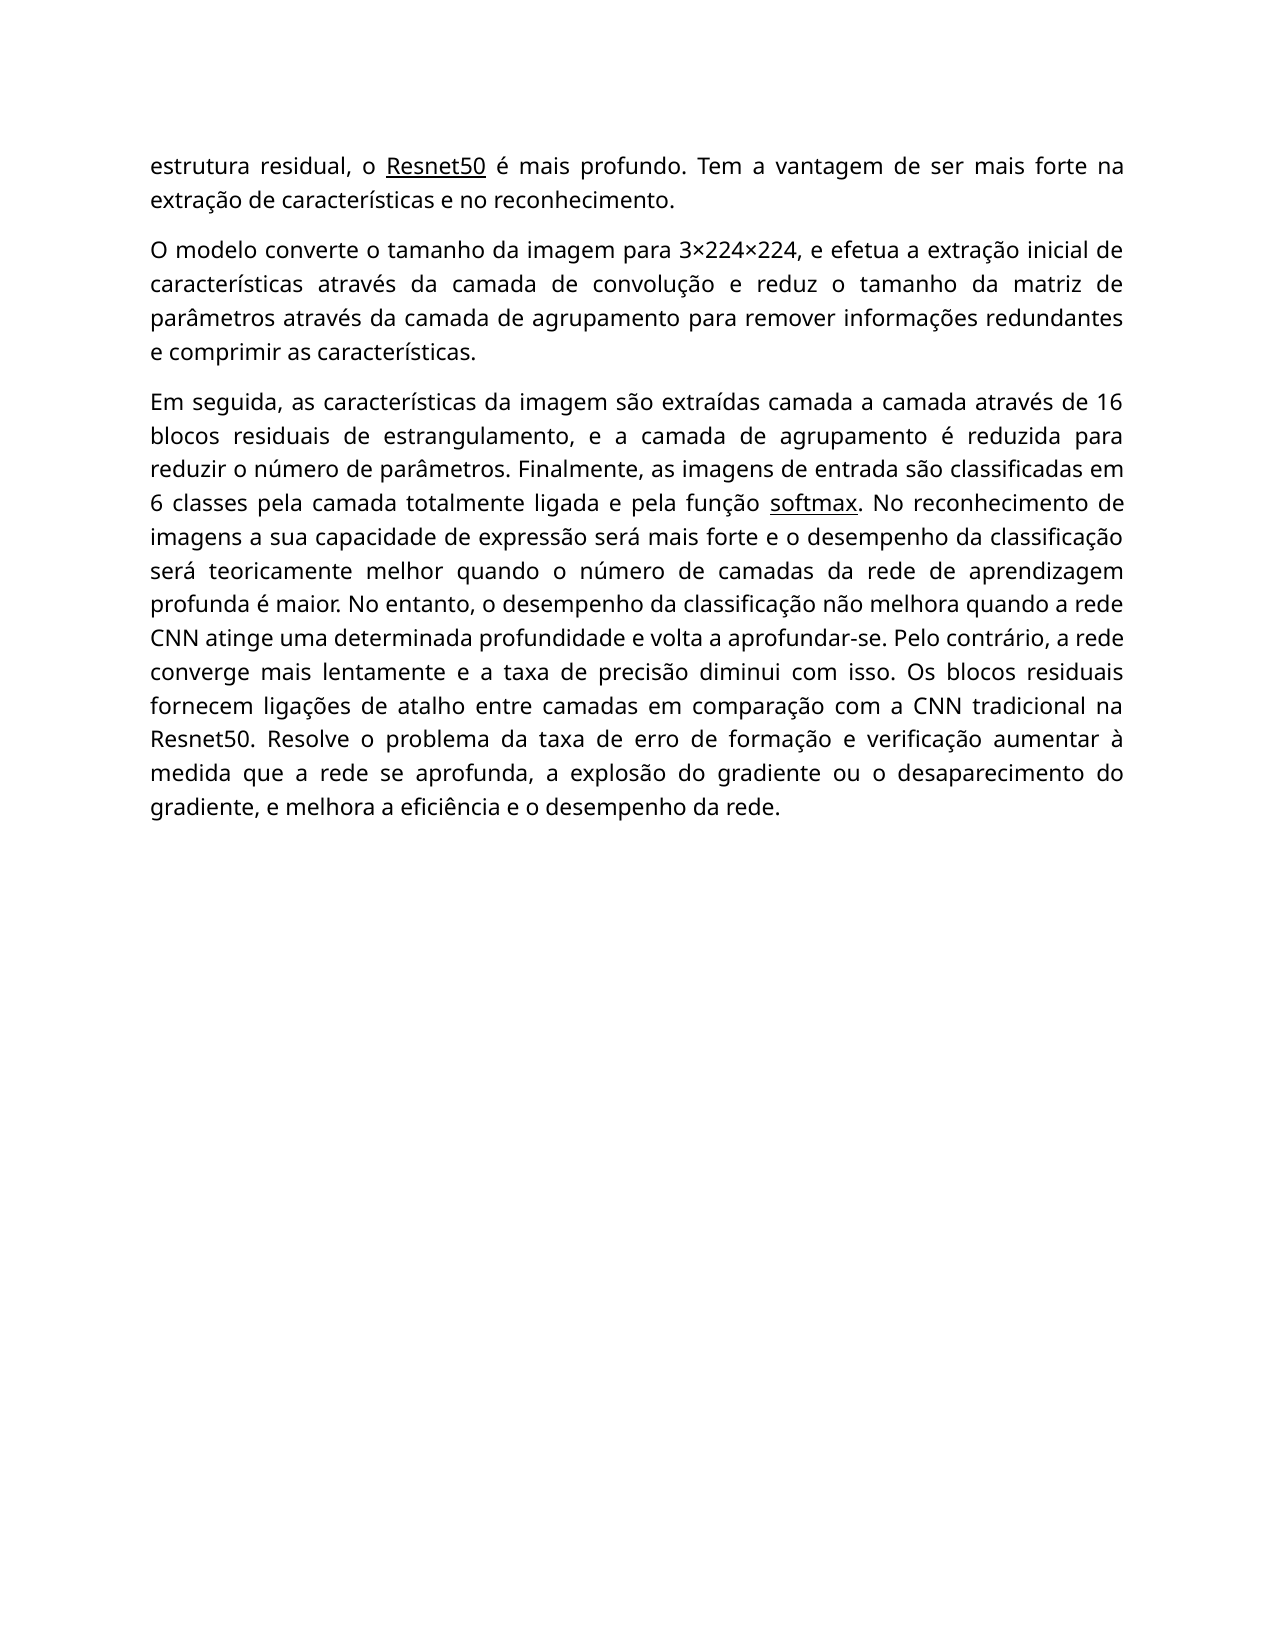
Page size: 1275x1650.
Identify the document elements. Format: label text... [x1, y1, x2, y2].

text Em seguida, as características da imagem são extraídas camada a camada através de 16 blocos residuais de estrangulamento, e a camada de agrupamento é reduzida para reduzir o número de parâmetros. Finalmente, as imagens de entrada são classificadas em 6 classes pela camada totalmente ligada e pela função softmax. No reconhecimento de imagens a sua capacidade de expressão será mais forte e o desempenho da classificação será teoricamente melhor quando o número de camadas da rede de aprendizagem profunda é maior. No entanto, o desempenho da classificação não melhora quando a rede CNN atinge uma determinada profundidade e volta a aprofundar-se. Pelo contrário, a rede converge mais lentamente e a taxa de precisão diminui com isso. Os blocos residuais fornecem ligações de atalho entre camadas em comparação com a CNN tradicional na Resnet50. Resolve o problema da taxa de erro de formação e verificação aumentar à medida que a rede se aprofunda, a explosão do gradiente ou o desaparecimento do gradiente, e melhora a eficiência e o desempenho da rede. [150, 386, 1125, 822]
text O modelo converte o tamanho da imagem para 3×224×224, e efetua a extração inicial de características através da camada de convolução e reduz o tamanho da matriz de parâmetros através da camada de agrupamento para remover informações redundantes e comprimir as características. [150, 234, 1125, 367]
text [150, 150, 1125, 215]
